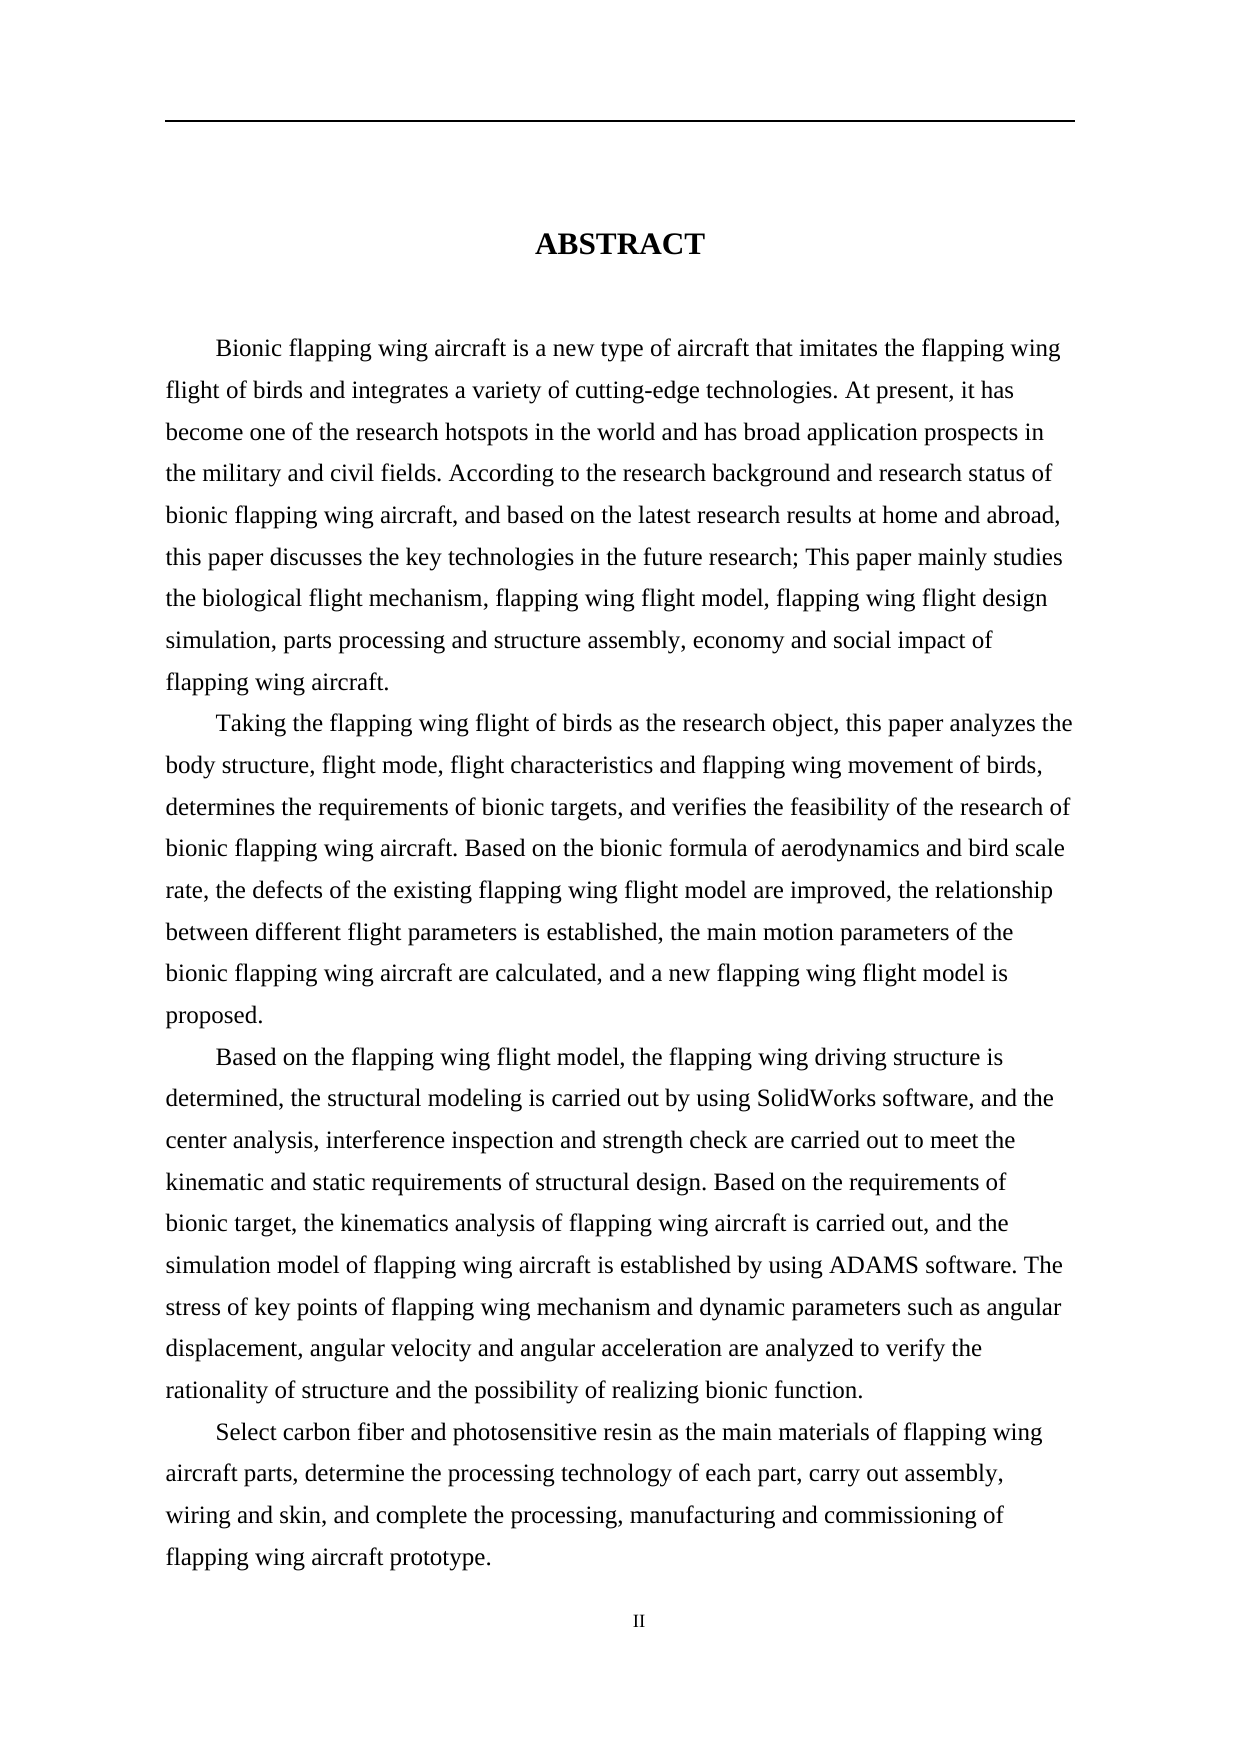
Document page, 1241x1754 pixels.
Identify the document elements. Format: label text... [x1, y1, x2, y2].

text Bionic flapping wing aircraft is a new type of aircraft that imitates the flapping wing flight of birds and integrates a variety of cutting-edge technologies. At present, it has become one of the research hotspots in the world and has broad application prospects in the military and civil fields. According to the research background and research status of bionic flapping wing aircraft, and based on the latest research results at home and abroad, this paper discusses the key technologies in the future research; This paper mainly studies the biological flight mechanism, flapping wing flight model, flapping wing flight design simulation, parts processing and structure assembly, economy and social impact of flapping wing aircraft. [165, 323, 1075, 698]
text Select carbon fiber and photosensitive resin as the main materials of flapping wing aircraft parts, determine the processing technology of each part, carry out assembly, wiring and skin, and complete the processing, manufacturing and commissioning of flapping wing aircraft prototype. [165, 1407, 1075, 1573]
text Based on the flapping wing flight model, the flapping wing driving structure is determined, the structural modeling is carried out by using SolidWorks software, and the center analysis, interference inspection and strength check are carried out to meet the kinematic and static requirements of structural design. Based on the requirements of bionic target, the kinematics analysis of flapping wing aircraft is carried out, and the simulation model of flapping wing aircraft is established by using ADAMS software. The stress of key points of flapping wing mechanism and dynamic parameters such as angular displacement, angular velocity and angular acceleration are analyzed to verify the rationality of structure and the possibility of realizing bionic function. [165, 1032, 1075, 1407]
text Taking the flapping wing flight of birds as the research object, this paper analyzes the body structure, flight mode, flight characteristics and flapping wing movement of birds, determines the requirements of bionic targets, and verifies the feasibility of the research of bionic flapping wing aircraft. Based on the bionic formula of aerodynamics and bird scale rate, the defects of the existing flapping wing flight model are improved, the relationship between different flight parameters is established, the main motion parameters of the bionic flapping wing aircraft are calculated, and a new flapping wing flight model is proposed. [165, 698, 1075, 1032]
title ABSTRACT [165, 225, 1075, 261]
